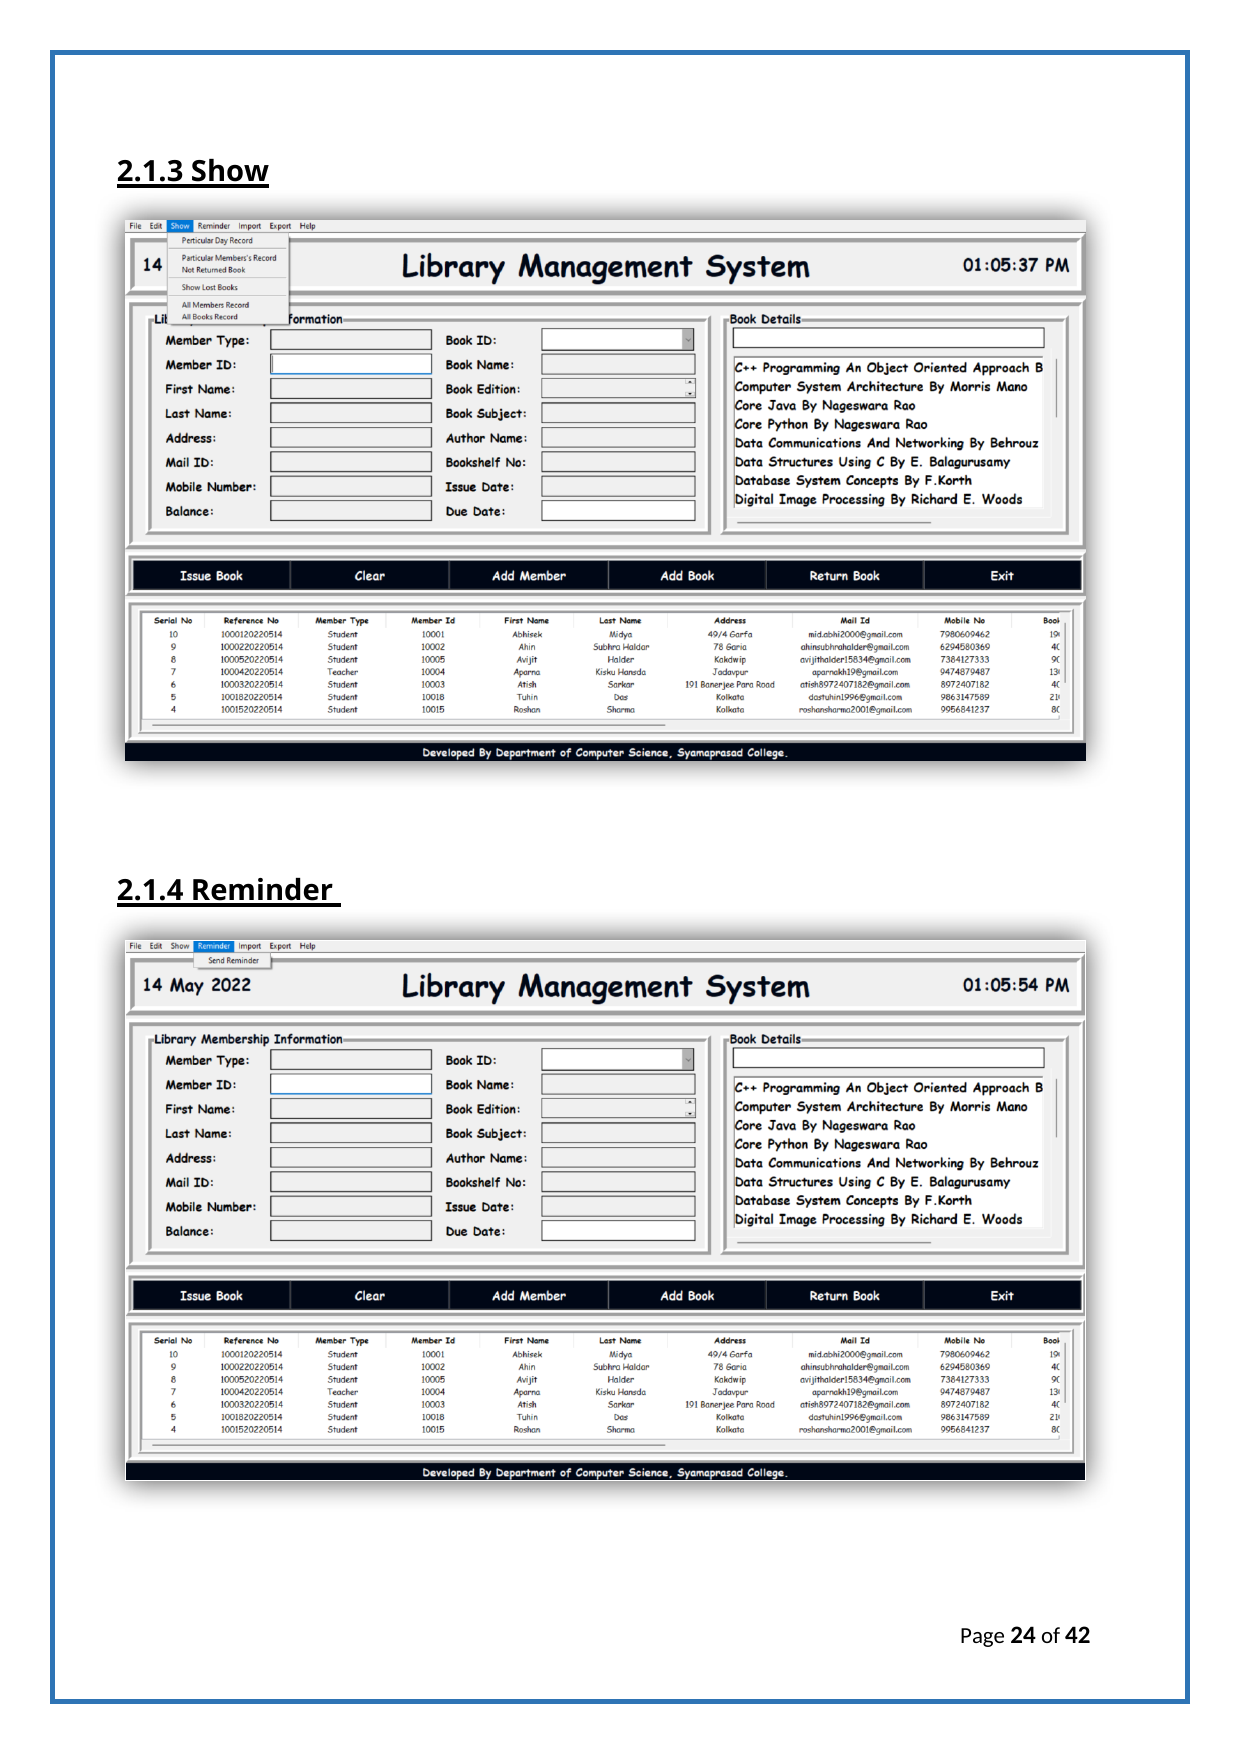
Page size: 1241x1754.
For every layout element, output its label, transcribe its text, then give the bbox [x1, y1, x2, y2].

picture [126, 941, 1085, 1480]
text 2.1.3 Show [94, 150, 1090, 190]
picture [125, 220, 1086, 761]
text 2.1.4 Reminder [94, 869, 1090, 909]
